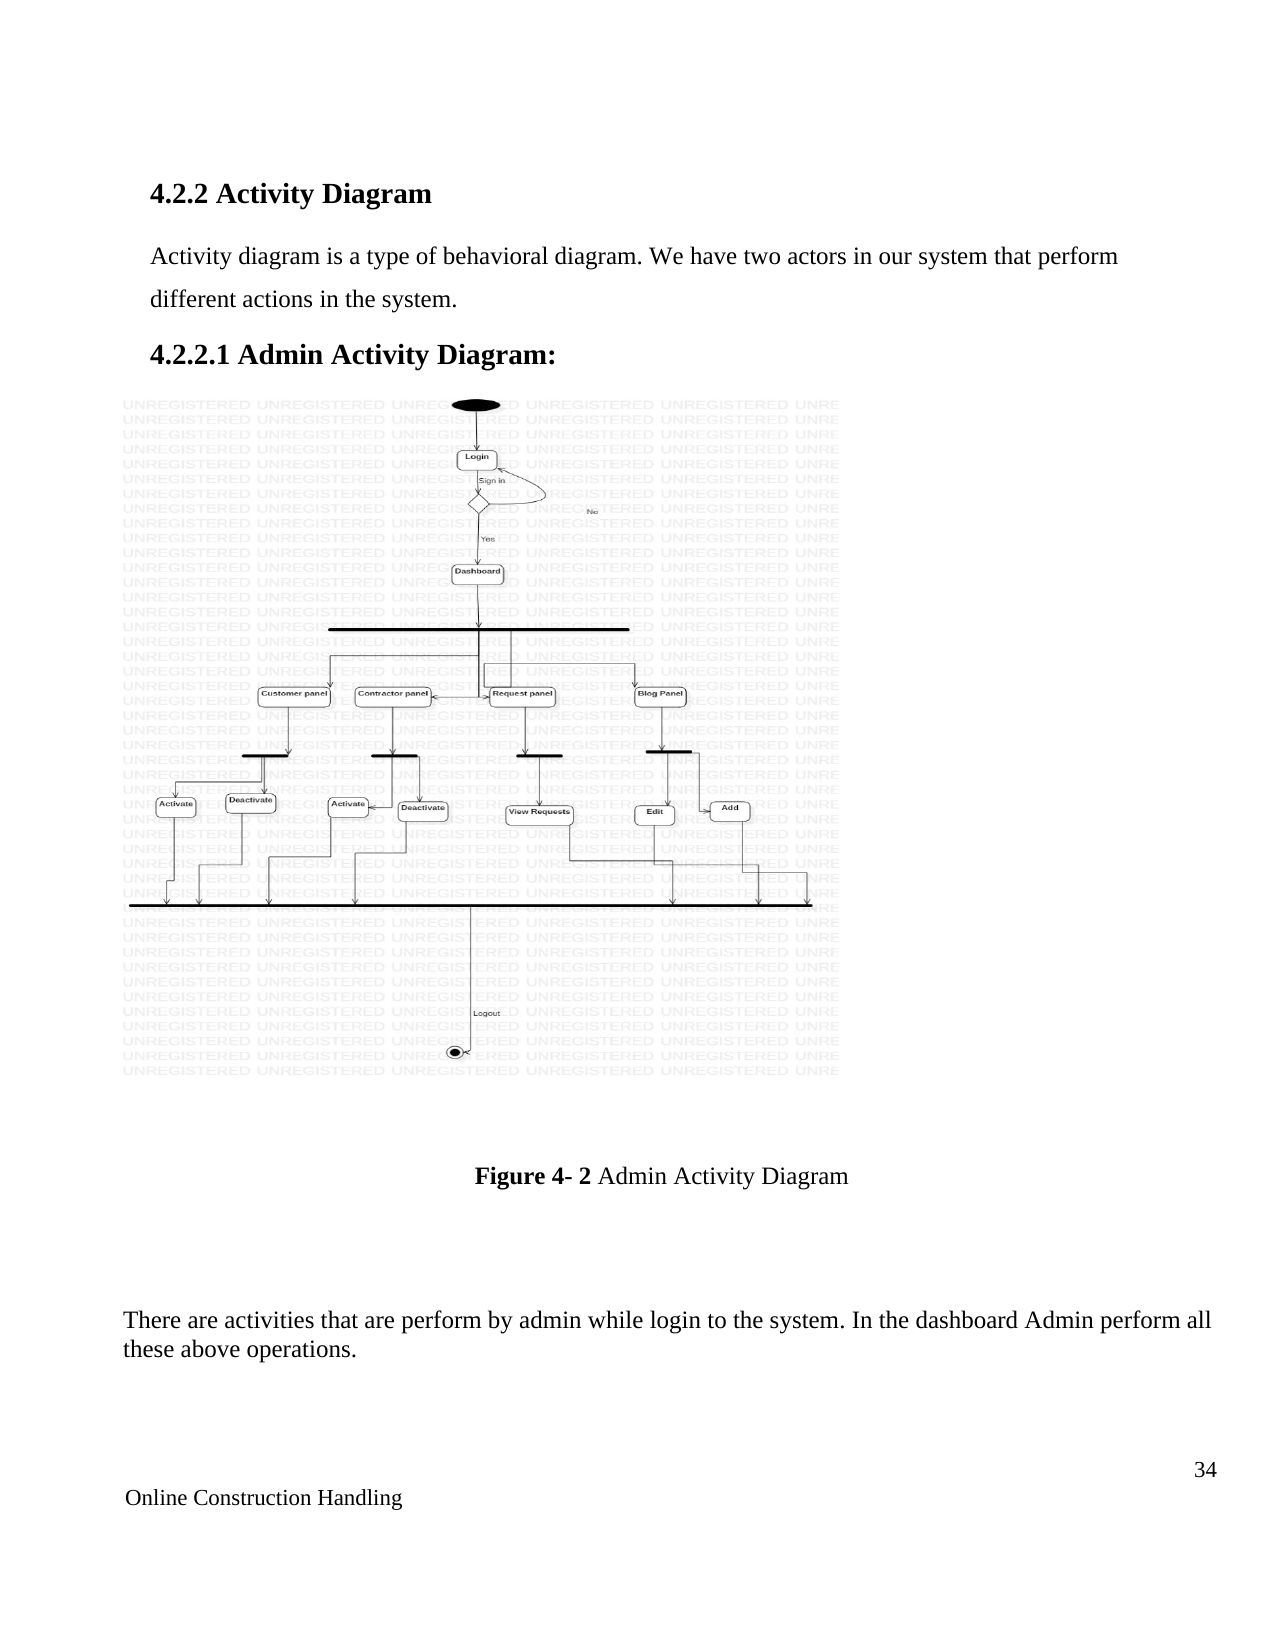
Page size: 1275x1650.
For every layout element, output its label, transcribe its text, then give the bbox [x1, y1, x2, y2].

picture [122, 395, 839, 1078]
text Activity diagram is a type of behavioral diagram. We have two actors in our system that perform different actions in the system. [150, 241, 1196, 313]
text There are activities that are perform by admin while login to the system. In the dashboard Admin perform all these above operations. [123, 1305, 1217, 1362]
subtitle Activity Diagram [150, 176, 1217, 209]
subtitle Admin Activity Diagram: [150, 337, 1217, 370]
text Figure 4- 2 Admin Activity Diagram [196, 1161, 1127, 1190]
